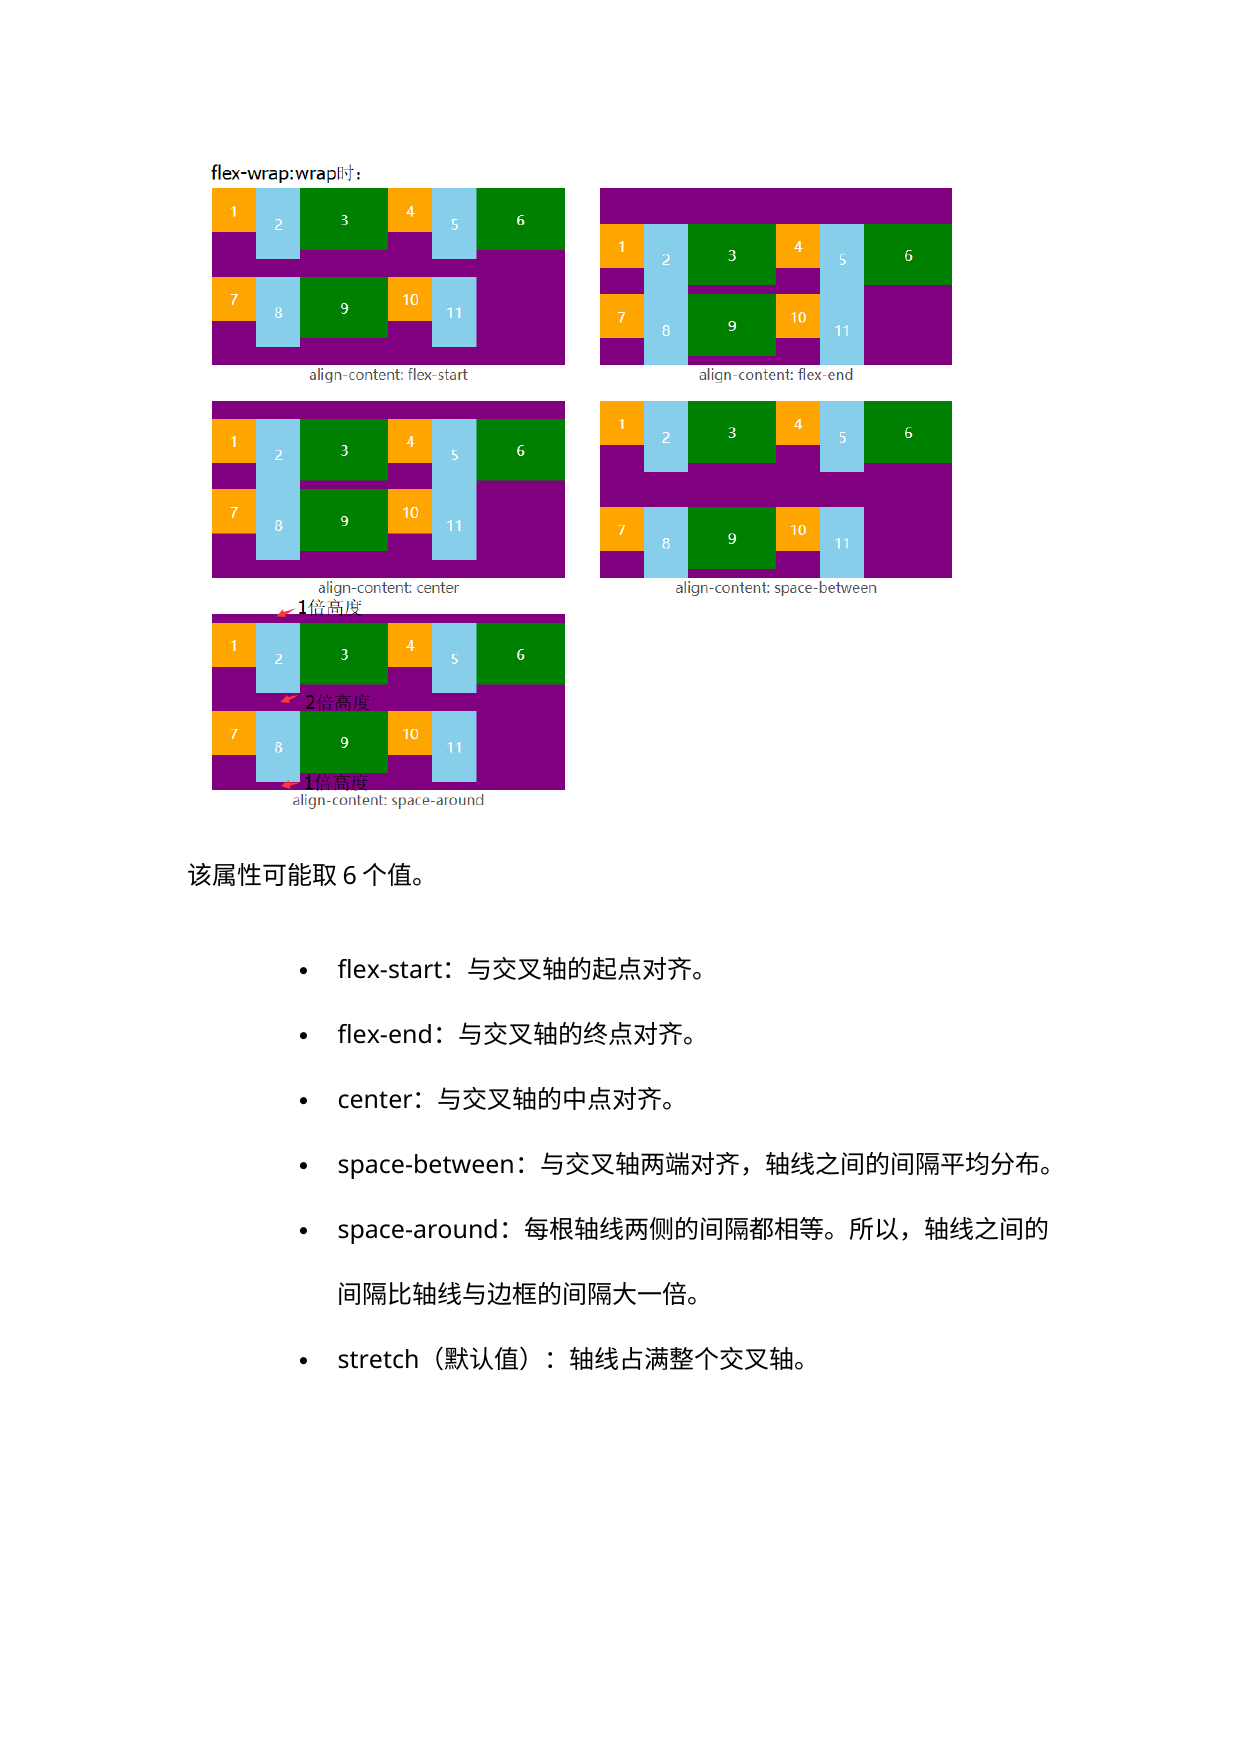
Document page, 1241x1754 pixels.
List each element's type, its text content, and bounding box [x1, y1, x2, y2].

list flex-start：与交叉轴的起点对齐。 [300, 935, 1053, 1000]
list space-around：每根轴线两侧的间隔都相等。所以，轴线之间的间隔比轴线与边框的间隔大一倍。 [300, 1195, 1053, 1325]
list flex-end：与交叉轴的终点对齐。 [300, 1000, 1053, 1065]
picture [187, 164, 996, 810]
list space-between：与交叉轴两端对齐，轴线之间的间隔平均分布。 [300, 1130, 1053, 1195]
list center：与交叉轴的中点对齐。 [300, 1065, 1053, 1130]
list stretch（默认值）：轴线占满整个交叉轴。 [300, 1325, 1053, 1390]
text 该属性可能取6个值。 [187, 841, 1053, 906]
